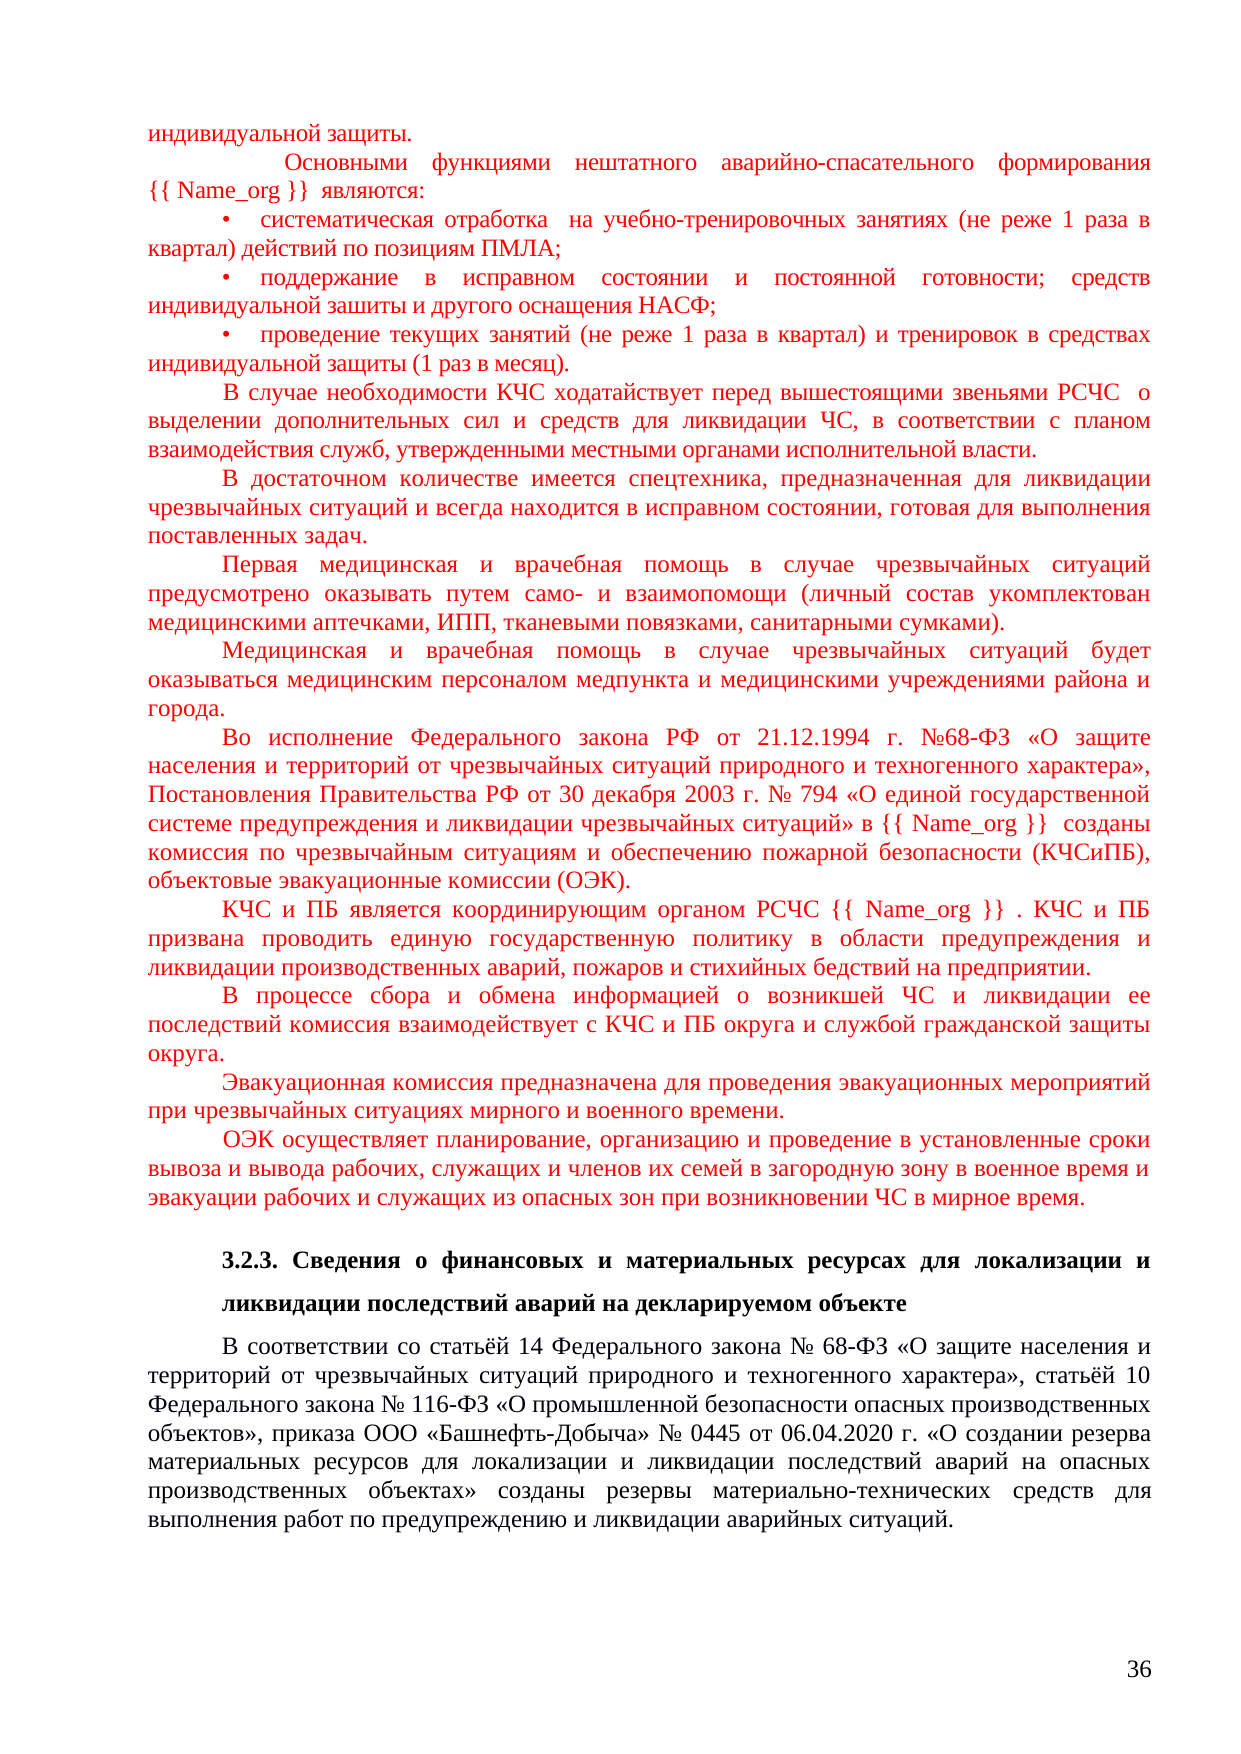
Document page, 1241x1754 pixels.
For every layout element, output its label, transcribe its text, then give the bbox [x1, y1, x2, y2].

text Во исполнение Федерального закона РФ от 21.12.1994 г. №68-ФЗ «О защите населения и территорий от чрезвычайных ситуаций природного и техногенного характера», Постановления Правительства РФ от 30 декабря 2003 г. № 794 «О единой государственной системе предупреждения и ликвидации чрезвычайных ситуаций» в {{ Name_org }} созданы комиссия по чрезвычайным ситуациям и обеспечению пожарной безопасности (КЧСиПБ), объектовые эвакуационные комиссии (ОЭК). [148, 722, 1152, 894]
list систематическая отработка на учебно-тренировочных занятиях (не реже 1 раза в квартал) действий по позициям ПМЛА; [148, 204, 1152, 262]
list поддержание в исправном состоянии и постоянной готовности; средств индивидуальной зашиты и другого оснащения НАСФ; [148, 262, 1152, 319]
text В случае необходимости КЧС ходатайствует перед вышестоящими звеньями РСЧС о выделении дополнительных сил и средств для ликвидации ЧС, в соответствии с планом взаимодействия служб, утвержденными местными органами исполнительной власти. [148, 377, 1152, 463]
text КЧС и ПБ является координирующим органом РСЧС {{ Name_org }} . КЧС и ПБ призвана проводить единую государственную политику в области предупреждения и ликвидации производственных аварий, пожаров и стихийных бедствий на предприятии. [148, 894, 1152, 981]
text Медицинская и врачебная помощь в случае чрезвычайных ситуаций будет оказываться медицинским персоналом медпункта и медицинскими учреждениями района и города. [148, 636, 1152, 722]
text Первая медицинская и врачебная помощь в случае чрезвычайных ситуаций предусмотрено оказывать путем само- и взаимопомощи (личный состав укомплектован медицинскими аптечками, ИПП, тканевыми повязками, санитарными сумками). [148, 549, 1152, 636]
text Эвакуационная комиссия предназначена для проведения эвакуационных мероприятий при чрезвычайных ситуациях мирного и военного времени. [148, 1067, 1152, 1124]
list проведение текущих занятий (не реже 1 раза в квартал) и тренировок в средствах индивидуальной защиты (1 раз в месяц). [148, 319, 1152, 377]
text В процессе сбора и обмена информацией о возникшей ЧС и ликвидации ее последствий комиссия взаимодействует с КЧС и ПБ округа и службой гражданской защиты округа. [148, 981, 1152, 1067]
text Основными функциями нештатного аварийно-спасательного формирования {{ Name_org }} являются: [148, 147, 1152, 204]
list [148, 118, 1152, 147]
text 3.2.3. Сведения о финансовых и материальных ресурсах для локализации и ликвидации последствий аварий на декларируемом объекте [222, 1245, 1152, 1317]
text ОЭК осуществляет планирование, организацию и проведение в установленные сроки вывоза и вывода рабочих, служащих и членов их семей в загородную зону в военное время и эвакуации рабочих и служащих из опасных зон при возникновении ЧС в мирное время. [148, 1124, 1152, 1211]
text В достаточном количестве имеется спецтехника, предназначенная для ликвидации чрезвычайных ситуаций и всегда находится в исправном состоянии, готовая для выполнения поставленных задач. [148, 463, 1152, 549]
text В соответствии со статьёй 14 Федерального закона № 68-ФЗ «О защите населения и территорий от чрезвычайных ситуаций природного и техногенного характера», статьёй 10 Федерального закона № 116-ФЗ «О промышленной безопасности опасных производственных объектов», приказа ООО «Башнефть-Добыча» № 0445 от 06.04.2020 г. «О создании резерва материальных ресурсов для локализации и ликвидации последствий аварий на опасных производственных объектах» созданы резервы материально-технических средств для выполнения работ по предупреждению и ликвидации аварийных ситуаций. [148, 1331, 1152, 1533]
